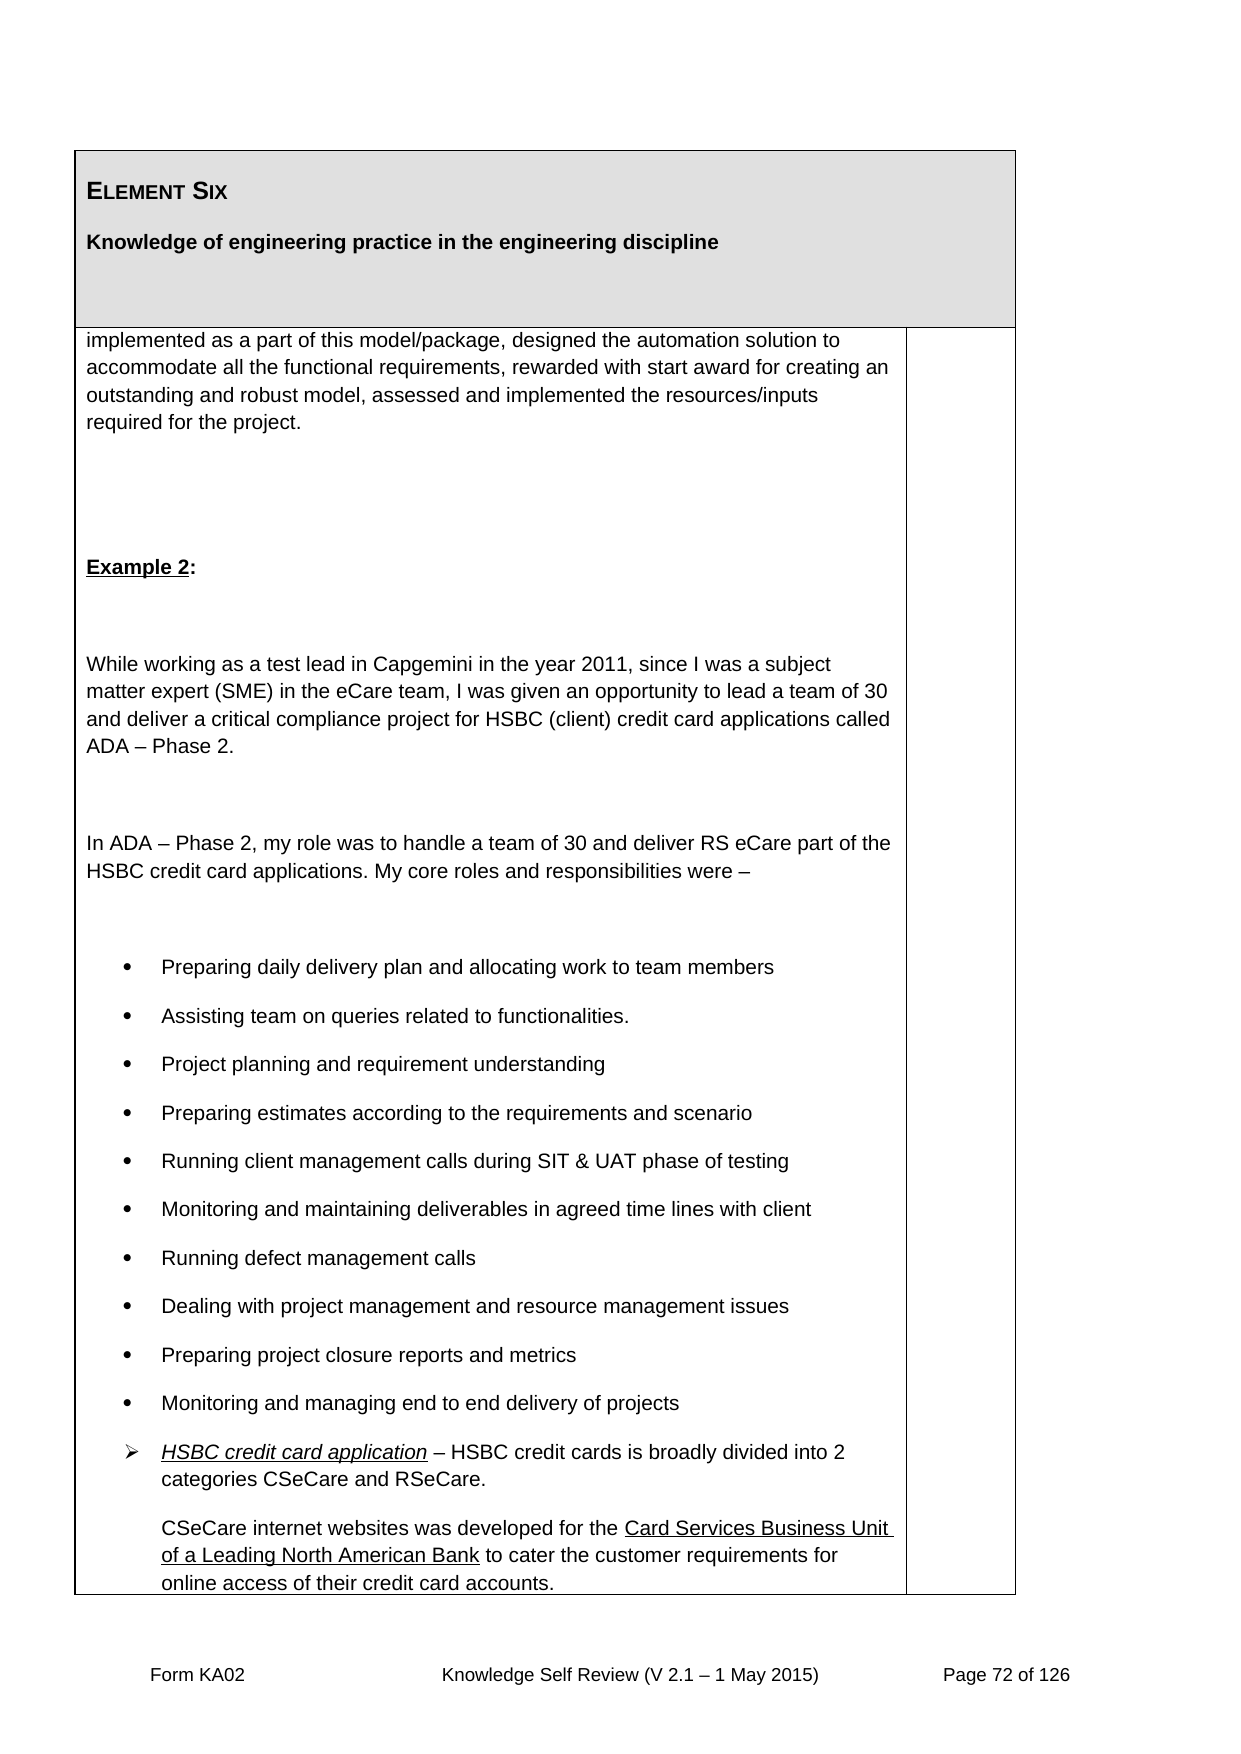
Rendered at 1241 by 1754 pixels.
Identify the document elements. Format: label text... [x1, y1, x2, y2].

table_header Element Six Knowledge of engineering practice in the engineering discipline [76, 151, 1015, 327]
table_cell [76, 328, 906, 1594]
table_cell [907, 328, 1015, 1594]
